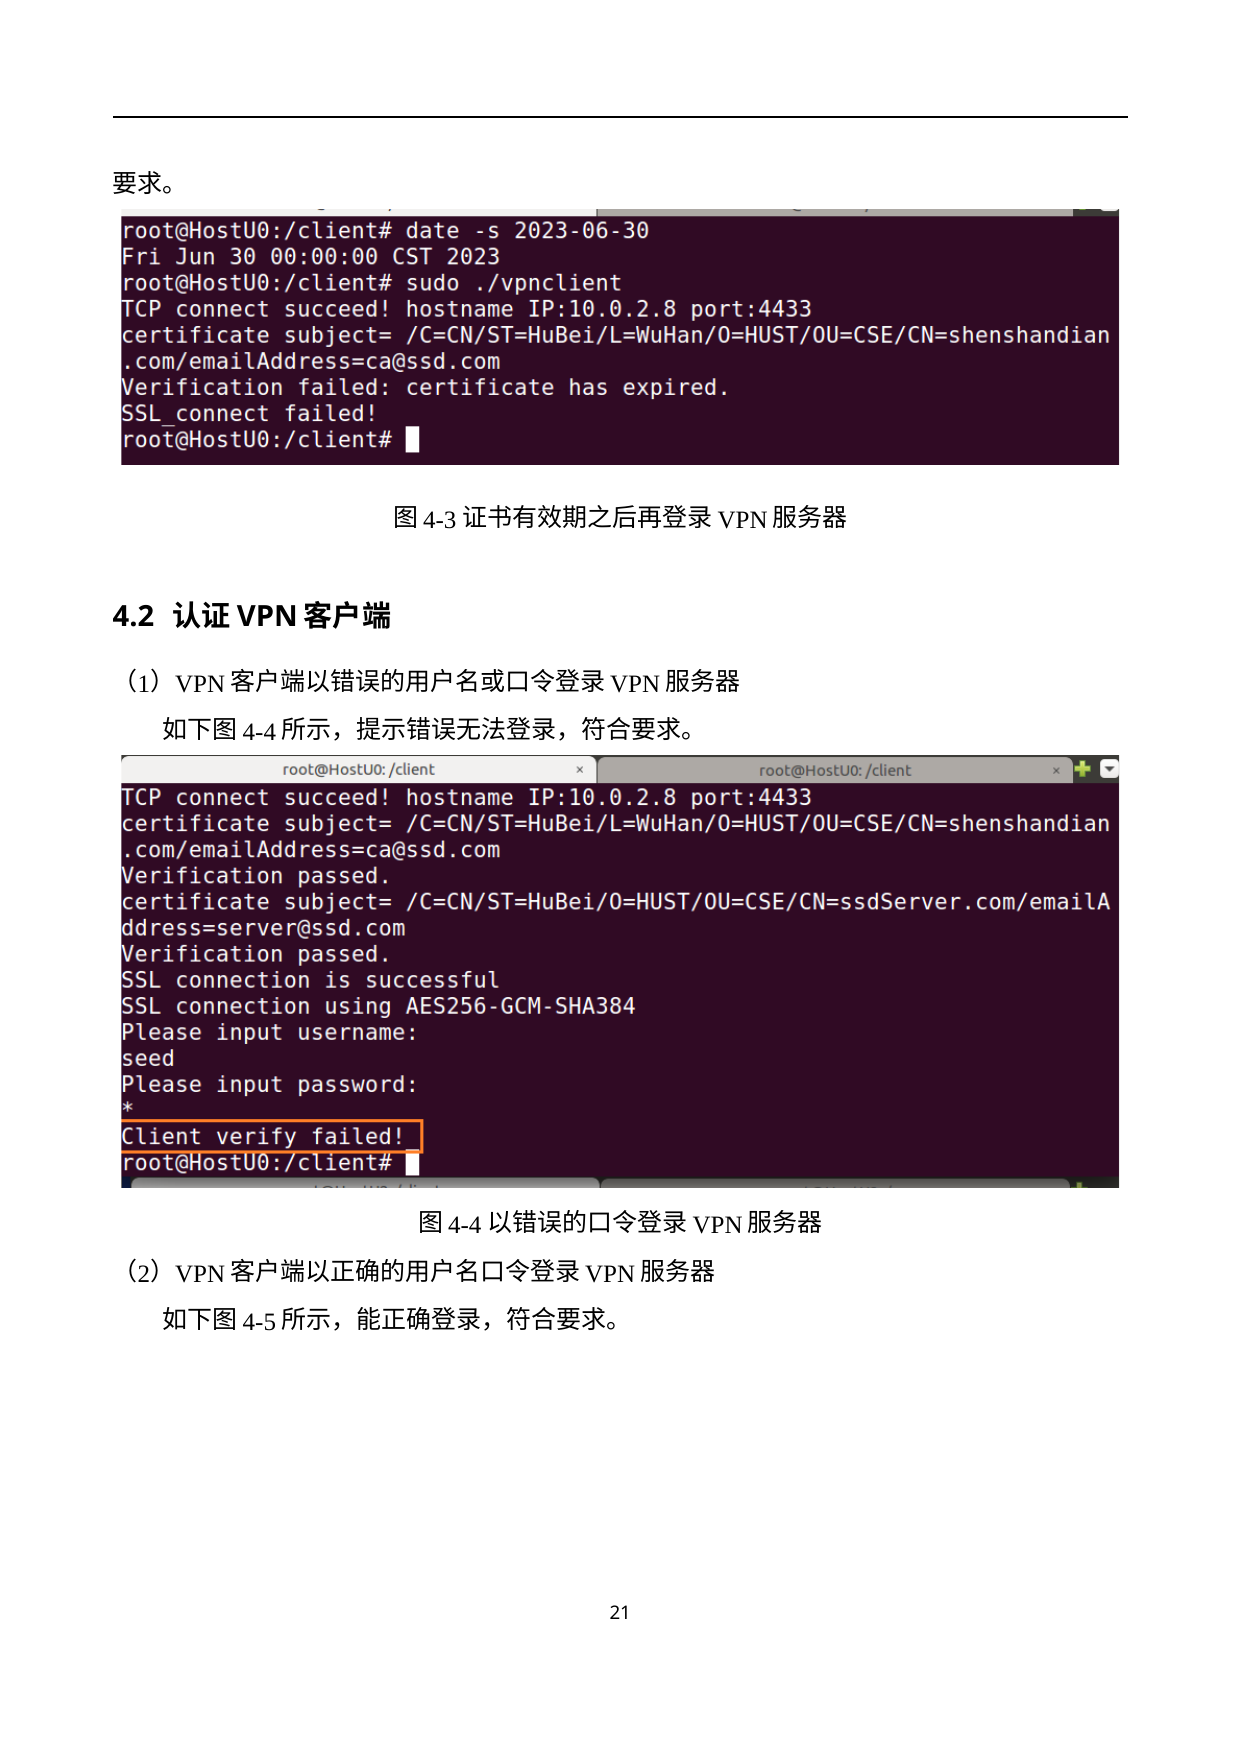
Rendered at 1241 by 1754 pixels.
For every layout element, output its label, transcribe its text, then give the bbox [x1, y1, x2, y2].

text 如下图4-4所示，提示错误无法登录，符合要求。 [112, 707, 1128, 746]
text 如下图4-5所示，能正确登录，符合要求。 [112, 1297, 1128, 1336]
text 图4-4 以错误的口令登录VPN服务器 [112, 1199, 1128, 1239]
text 图4-3 证书有效期之后再登录VPN服务器 [112, 494, 1128, 534]
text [112, 160, 1128, 200]
text （2）VPN客户端以正确的用户名口令登录VPN服务器 [112, 1248, 1128, 1287]
text （1）VPN客户端以错误的用户名或口令登录VPN服务器 [112, 658, 1128, 697]
picture [121, 755, 1120, 1188]
text 认证VPN客户端 [112, 555, 1128, 635]
picture [121, 209, 1120, 465]
